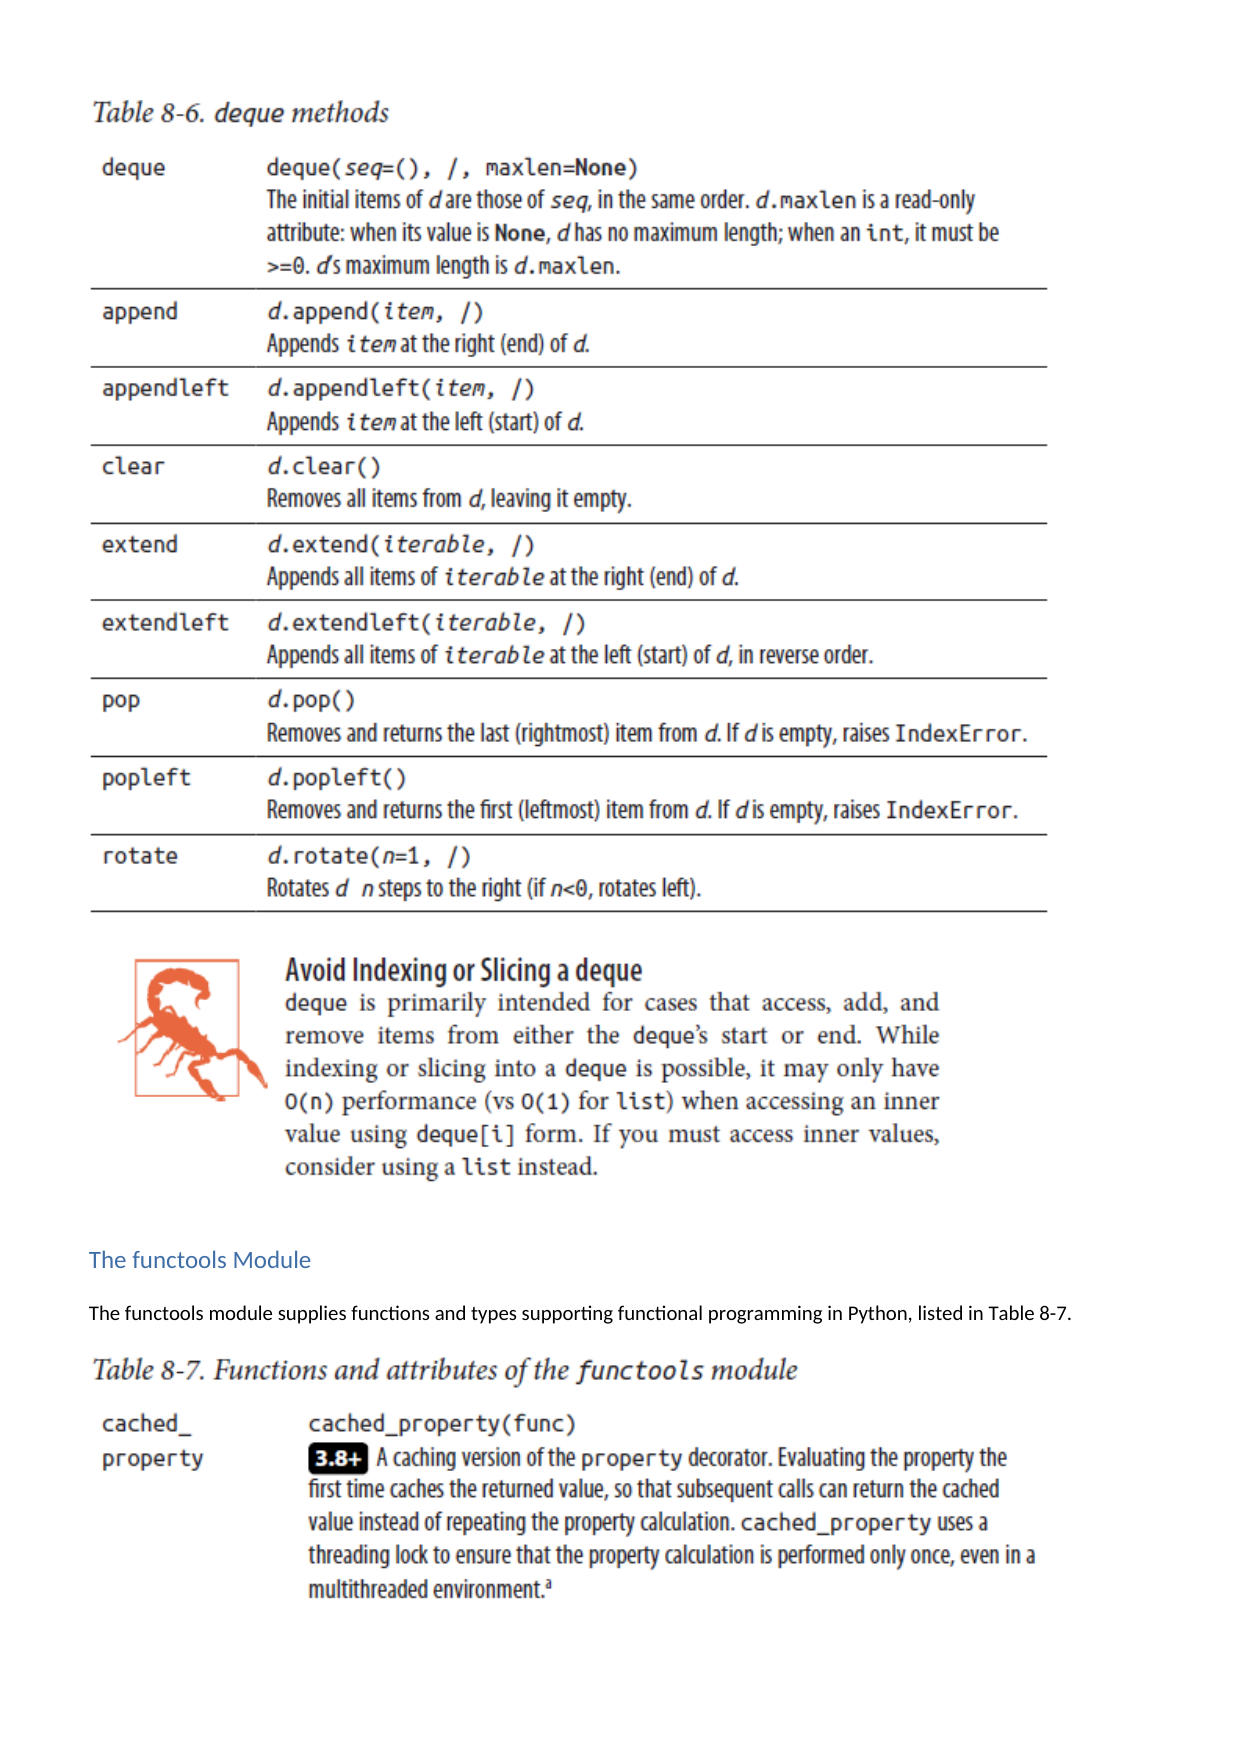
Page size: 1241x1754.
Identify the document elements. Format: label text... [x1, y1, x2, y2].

text The functools module supplies functions and types supporting functional programming in Python, listed in Table 8-7. [89, 1300, 1152, 1325]
picture [88, 1350, 1046, 1603]
subtitle The functools Module [89, 1244, 1152, 1274]
picture [88, 88, 1049, 1219]
